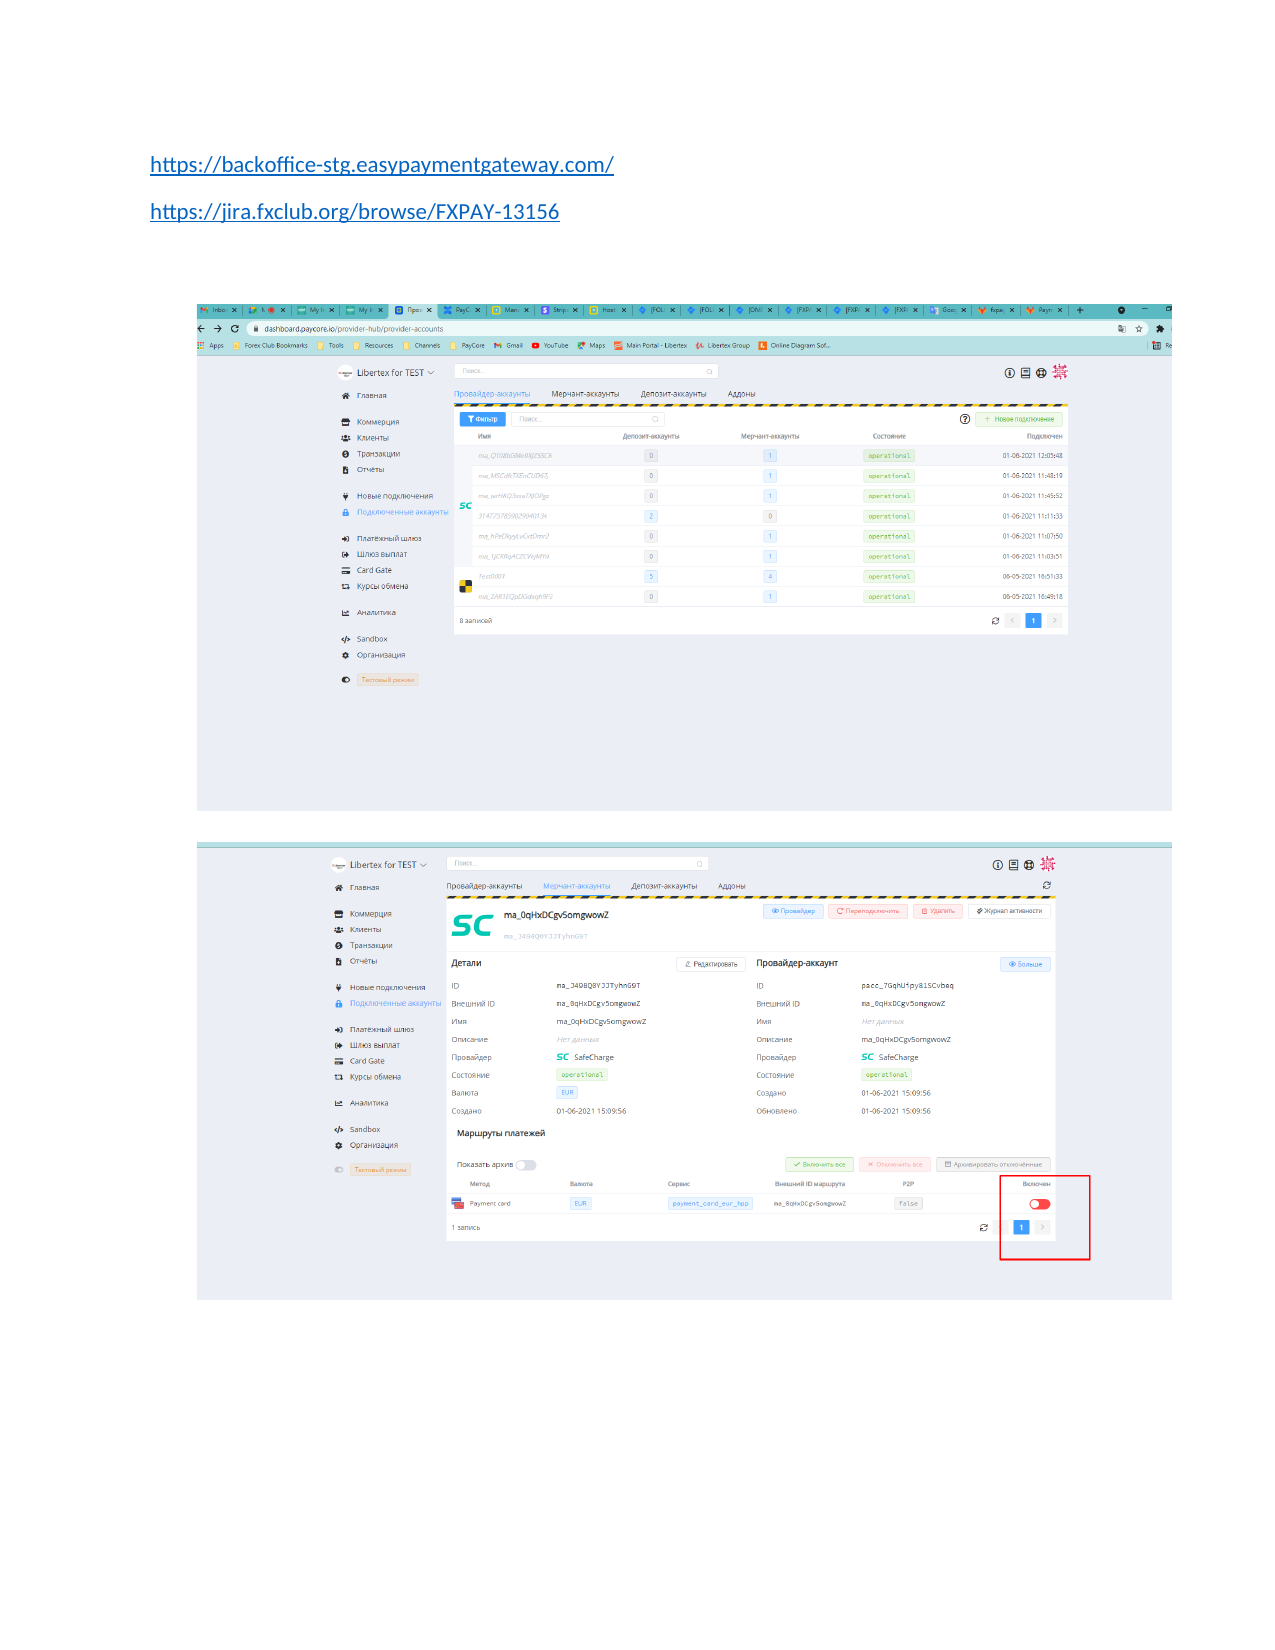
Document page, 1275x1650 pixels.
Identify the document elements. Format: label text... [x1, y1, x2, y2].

text https://backoffice-stg.easypaymentgateway.com/ [150, 150, 1125, 178]
text https://jira.fxclub.org/browse/FXPAY-13156 [150, 197, 1125, 225]
picture [196, 304, 1172, 811]
picture [196, 842, 1172, 1300]
